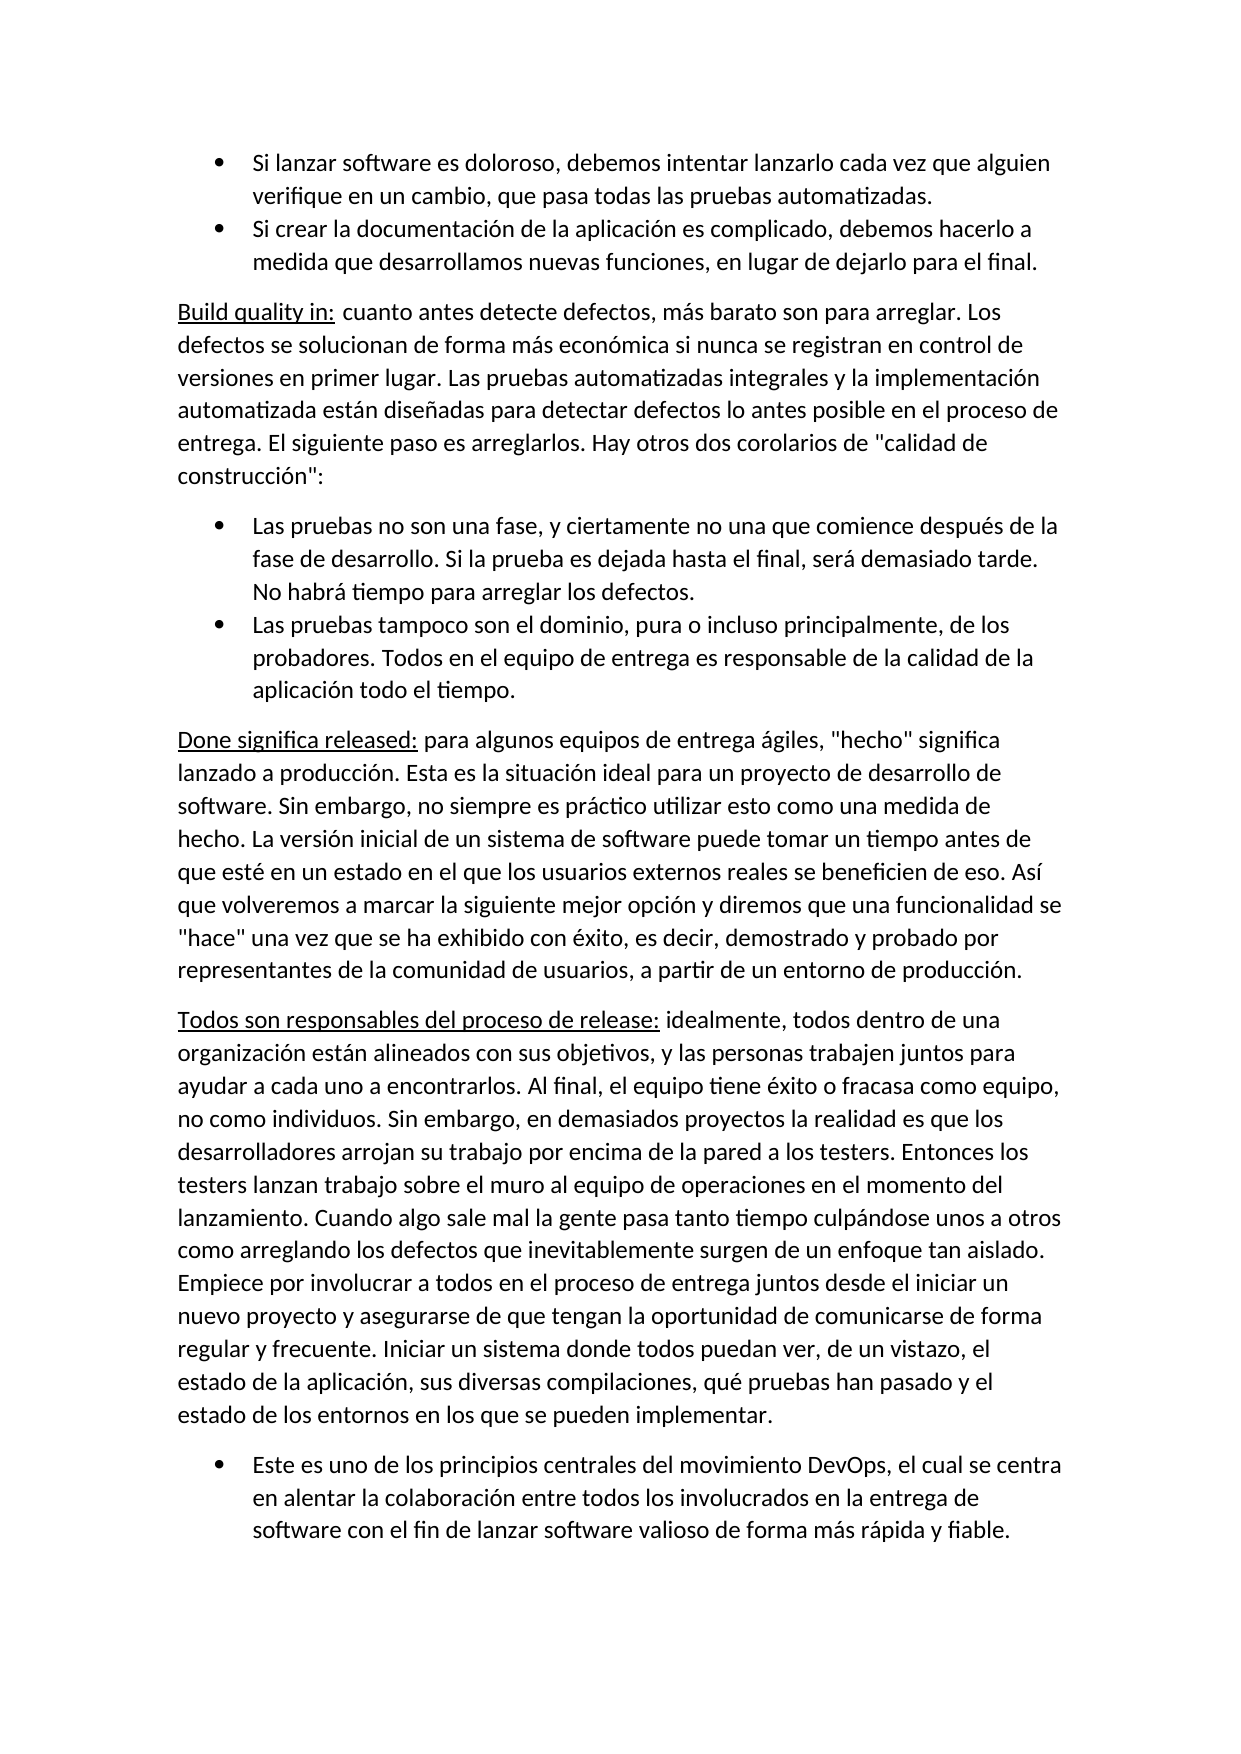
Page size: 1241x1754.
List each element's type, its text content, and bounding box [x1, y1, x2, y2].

list Las pruebas no son una fase, y ciertamente no una que comience después de la fase de desarrollo. Si la prueba es dejada hasta el final, será demasiado tarde. No habrá tiempo para arreglar los defectos. [215, 510, 1063, 606]
list Las pruebas tampoco son el dominio, pura o incluso principalmente, de los probadores. Todos en el equipo de entrega es responsable de la calidad de la aplicación todo el tiempo. [215, 609, 1063, 705]
text Todos son responsables del proceso de release: idealmente, todos dentro de una organización están alineados con sus objetivos, y las personas trabajen juntos para ayudar a cada uno a encontrarlos. Al final, el equipo tiene éxito o fracasa como equipo, no como individuos. Sin embargo, en demasiados proyectos la realidad es que los desarrolladores arrojan su trabajo por encima de la pared a los testers. Entonces los testers lanzan trabajo sobre el muro al equipo de operaciones en el momento del lanzamiento. Cuando algo sale mal la gente pasa tanto tiempo culpándose unos a otros como arreglando los defectos que inevitablemente surgen de un enfoque tan aislado. Empiece por involucrar a todos en el proceso de entrega juntos desde el iniciar un nuevo proyecto y asegurarse de que tengan la oportunidad de comunicarse de forma regular y frecuente. Iniciar un sistema donde todos puedan ver, de un vistazo, el estado de la aplicación, sus diversas compilaciones, qué pruebas han pasado y el estado de los entornos en los que se pueden implementar. [177, 1004, 1063, 1430]
text Build quality in: cuanto antes detecte defectos, más barato son para arreglar. Los defectos se solucionan de forma más económica si nunca se registran en control de versiones en primer lugar. Las pruebas automatizadas integrales y la implementación automatizada están diseñadas para detectar defectos lo antes posible en el proceso de entrega. El siguiente paso es arreglarlos. Hay otros dos corolarios de "calidad de construcción": [177, 296, 1063, 491]
list Si lanzar software es doloroso, debemos intentar lanzarlo cada vez que alguien verifique en un cambio, que pasa todas las pruebas automatizadas. [215, 148, 1063, 211]
list Este es uno de los principios centrales del movimiento DevOps, el cual se centra en alentar la colaboración entre todos los involucrados en la entrega de software con el fin de lanzar software valioso de forma más rápida y fiable. [215, 1449, 1063, 1545]
text Done significa released: para algunos equipos de entrega ágiles, "hecho" significa lanzado a producción. Esta es la situación ideal para un proyecto de desarrollo de software. Sin embargo, no siempre es práctico utilizar esto como una medida de hecho. La versión inicial de un sistema de software puede tomar un tiempo antes de que esté en un estado en el que los usuarios externos reales se beneficien de eso. Así que volveremos a marcar la siguiente mejor opción y diremos que una funcionalidad se "hace" una vez que se ha exhibido con éxito, es decir, demostrado y probado por representantes de la comunidad de usuarios, a partir de un entorno de producción. [177, 724, 1063, 985]
list Si crear la documentación de la aplicación es complicado, debemos hacerlo a medida que desarrollamos nuevas funciones, en lugar de dejarlo para el final. [215, 213, 1063, 277]
